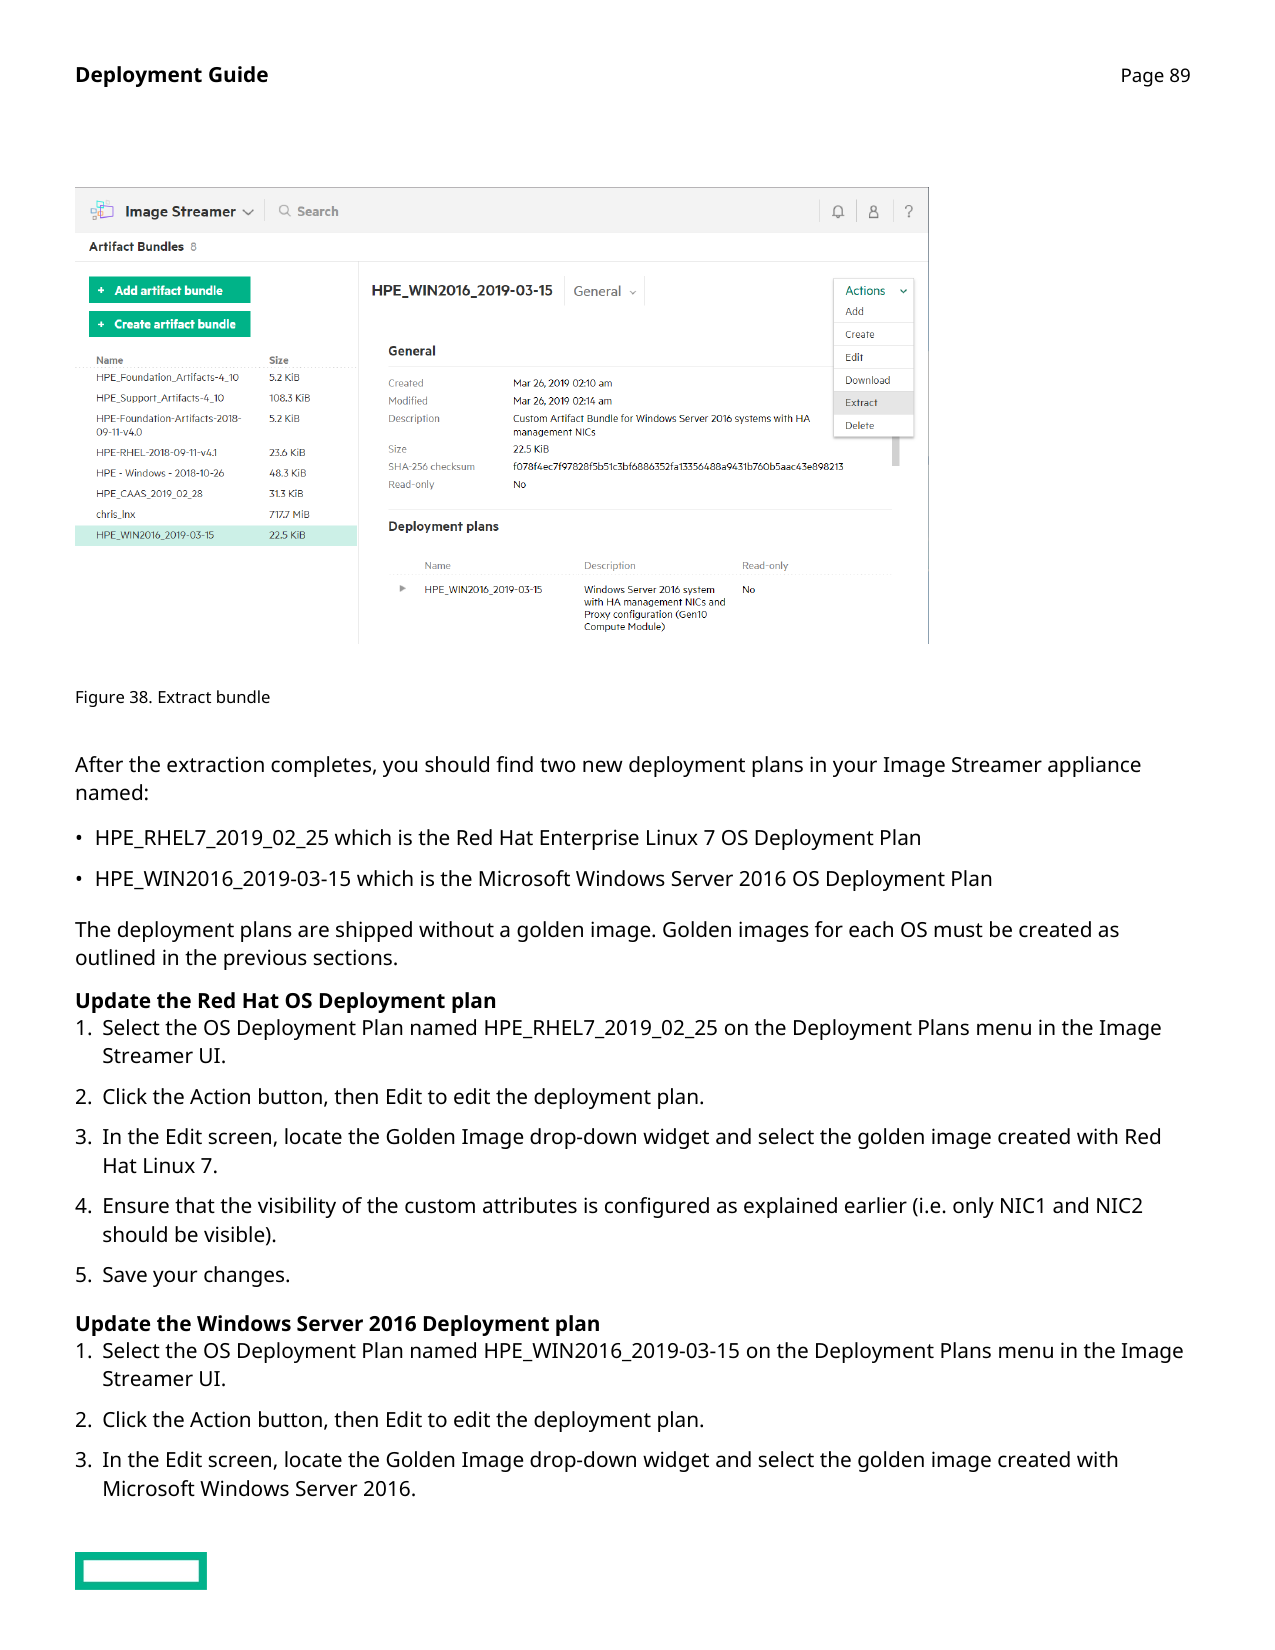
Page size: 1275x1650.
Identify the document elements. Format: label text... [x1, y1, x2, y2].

subtitle Update the Windows Server 2016 Deployment plan [75, 1311, 1200, 1336]
list In the Edit screen, locate the Golden Image drop-down widget and select the golden image created with Microsoft Windows Server 2016. [75, 1445, 1200, 1502]
list Ensure that the visibility of the custom attributes is configured as explained earlier (i.e. only NIC1 and NIC2 should be visible). [75, 1191, 1200, 1248]
list Select the OS Deployment Plan named HPE_WIN2016_2019-03-15 on the Deployment Plans menu in the Image Streamer UI. [75, 1336, 1200, 1393]
text HPE_RHEL7_2019_02_25 which is the Red Hat Enterprise Linux 7 OS Deployment Plan [75, 823, 1200, 852]
text Figure 38. Extract bundle [75, 685, 1200, 708]
list Save your changes. [75, 1260, 1200, 1289]
list Click the Action button, then Edit to edit the deployment plan. [75, 1082, 1200, 1111]
text After the extraction completes, you should find two new deployment plans in your Image Streamer appliance named: [75, 750, 1200, 807]
text HPE_WIN2016_2019-03-15 which is the Microsoft Windows Server 2016 OS Deployment Plan [75, 864, 1200, 892]
list Select the OS Deployment Plan named HPE_RHEL7_2019_02_25 on the Deployment Plans menu in the Image Streamer UI. [75, 1013, 1200, 1070]
list In the Edit screen, locate the Golden Image drop-down widget and select the golden image created with Red Hat Linux 7. [75, 1122, 1200, 1179]
list Click the Action button, then Edit to edit the deployment plan. [75, 1405, 1200, 1433]
subtitle Update the Red Hat OS Deployment plan [75, 988, 1200, 1013]
picture [75, 187, 929, 644]
picture [75, 1552, 207, 1590]
text The deployment plans are shipped without a golden image. Golden images for each OS must be created as outlined in the previous sections. [75, 915, 1200, 972]
